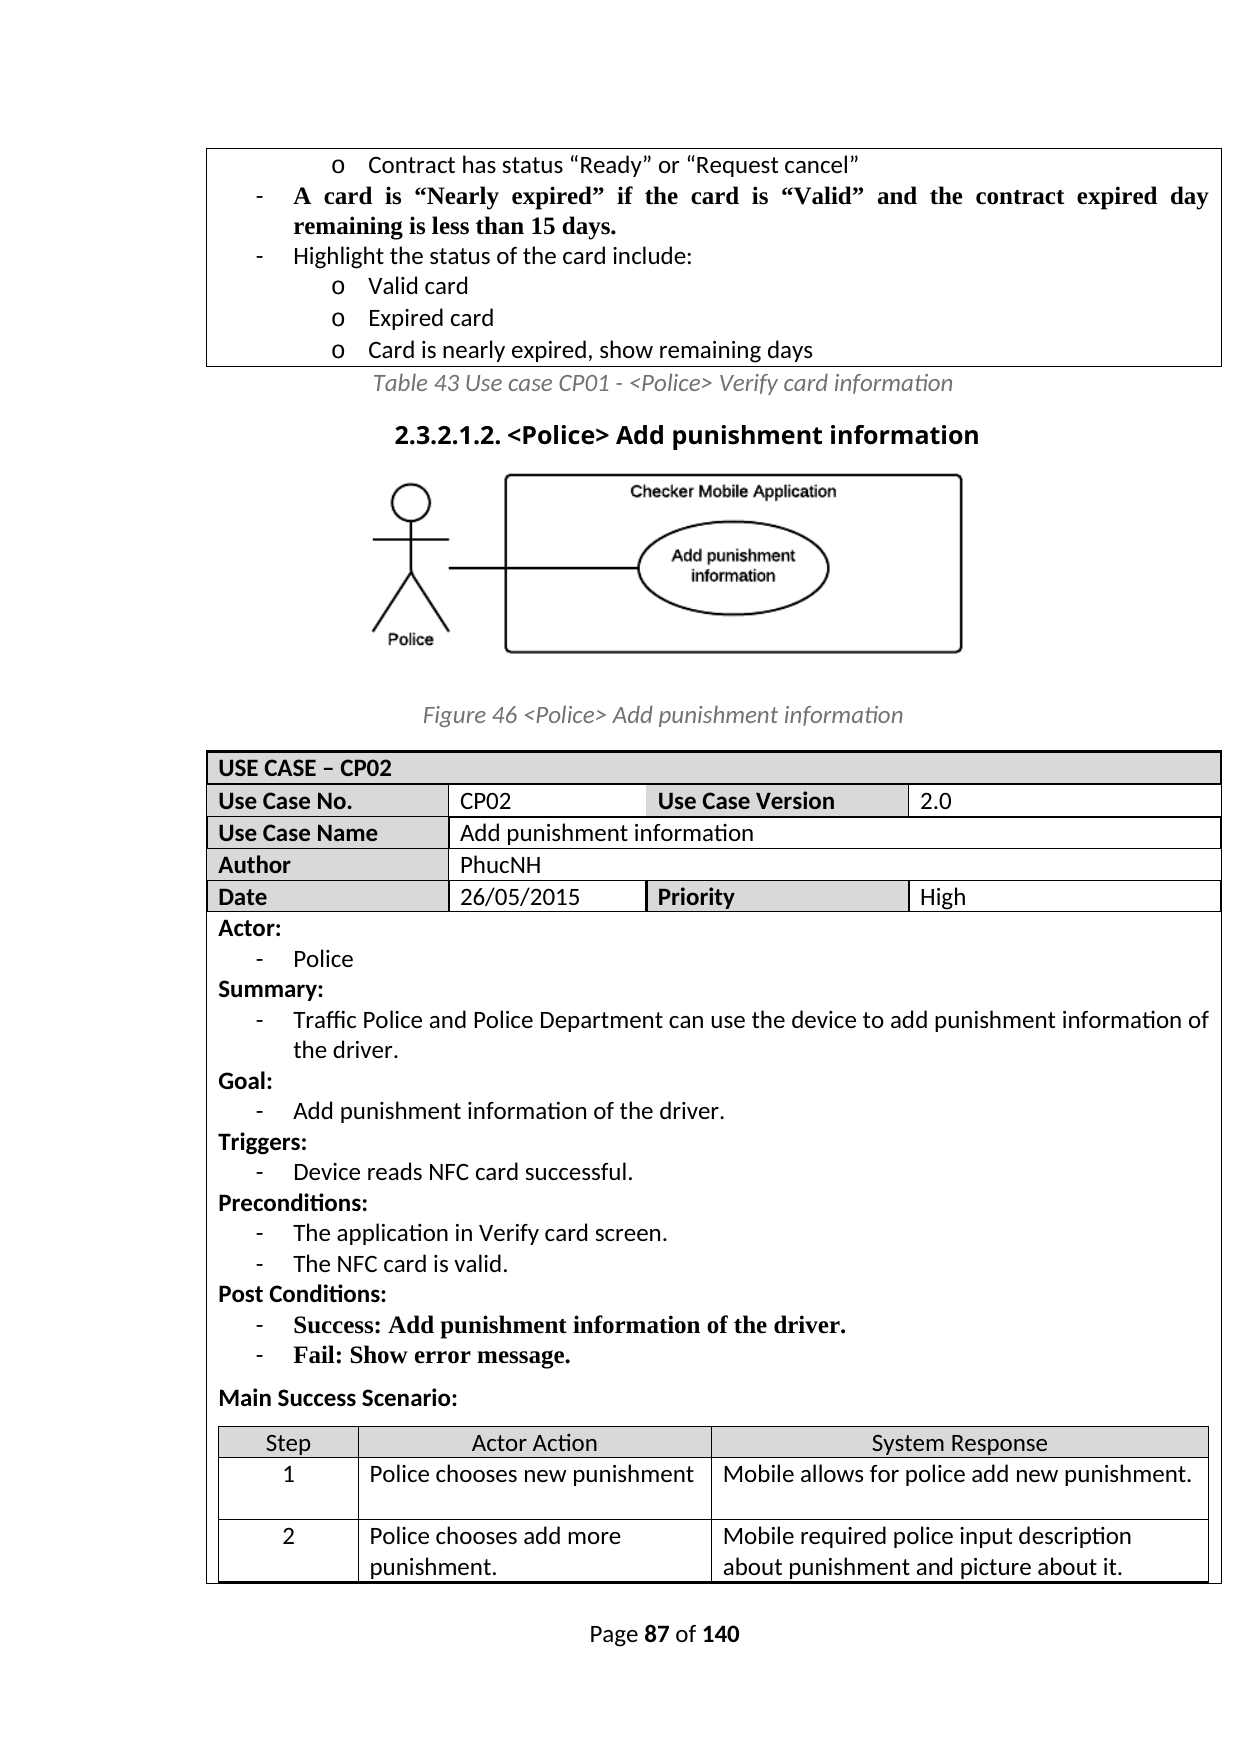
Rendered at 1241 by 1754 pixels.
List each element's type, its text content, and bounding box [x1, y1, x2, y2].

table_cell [207, 912, 1221, 1582]
table_cell Use Case Version [646, 785, 908, 816]
table_cell Author [207, 849, 448, 880]
table_cell 26/05/2015 [450, 881, 645, 911]
text Figure 46 <Police> Add punishment information [207, 699, 1122, 729]
text Table 43 Use case CP01 - <Police> Verify card information [207, 367, 1122, 397]
table_cell PhucNH [449, 849, 1221, 880]
table_cell Use Case Name [208, 817, 448, 848]
table_header USE CASE – CP02 [208, 753, 1220, 783]
picture [349, 454, 979, 680]
table_cell High [910, 881, 1220, 911]
table_cell Priority [648, 881, 908, 911]
table_cell Use Case No. [207, 785, 448, 816]
table_cell CP02 [449, 785, 646, 816]
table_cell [207, 149, 1221, 366]
table_cell 2.0 [909, 785, 1221, 816]
subtitle <Police> Add punishment information [394, 418, 1122, 452]
table_cell Date [208, 881, 448, 911]
table_cell Add punishment information [450, 818, 1220, 848]
